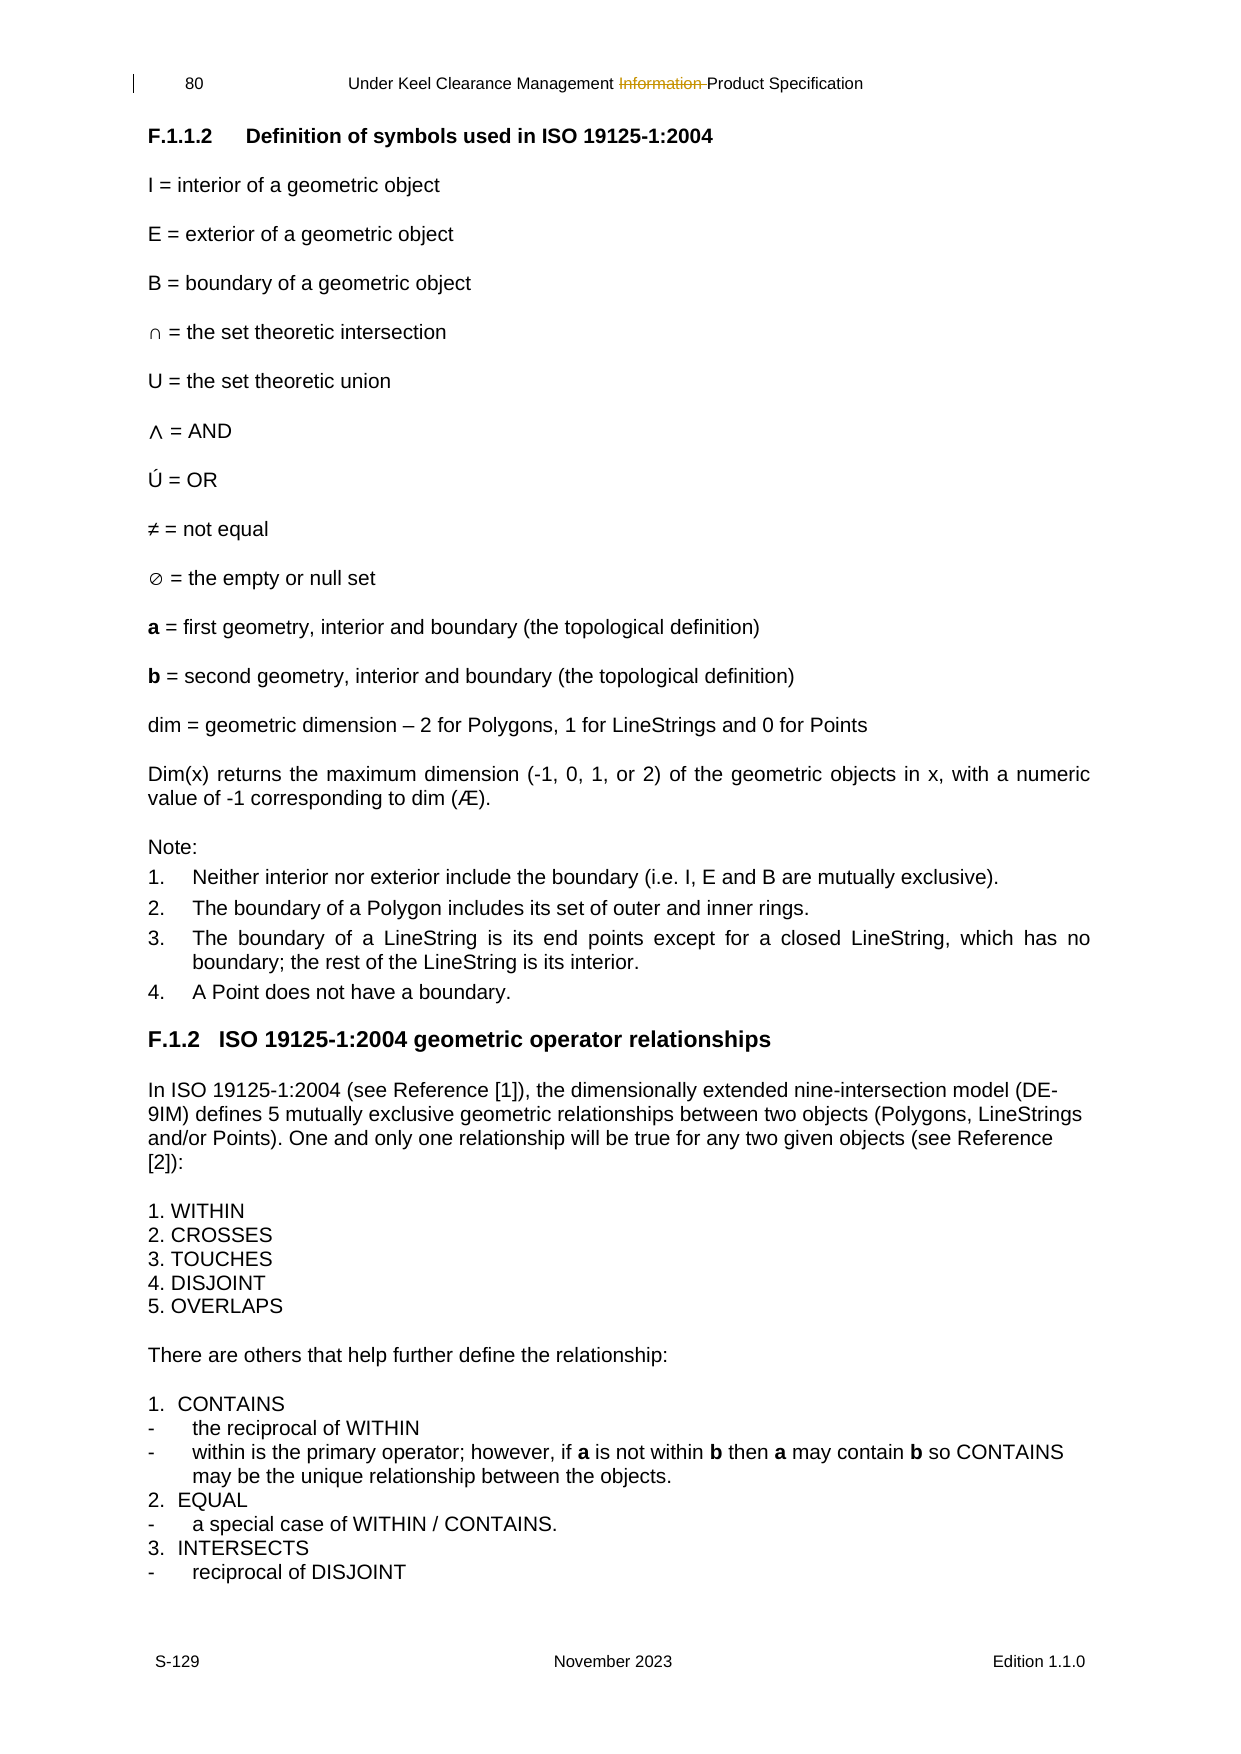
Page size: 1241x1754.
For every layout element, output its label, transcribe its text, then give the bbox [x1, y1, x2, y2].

text  = the empty or null set [148, 566, 1092, 590]
text 1. CONTAINS [148, 1392, 1092, 1416]
subtitle Definition of symbols used in ISO 19125-1:2004 [148, 124, 1092, 148]
text dim = geometric dimension – 2 for Polygons, 1 for LineStrings and 0 for Points [148, 713, 1092, 737]
text 2. CROSSES [148, 1222, 1092, 1246]
text 3. TOUCHES [148, 1246, 1092, 1270]
text - within is the primary operator; however, if a is not within b then a may contain b so CONTAINS may be the unique relationship between the objects. [148, 1440, 1092, 1488]
list Neither interior nor exterior include the boundary (i.e. I, E and B are mutually exclusive). [148, 865, 1092, 889]
text 3. INTERSECTS [148, 1536, 1092, 1560]
text Dim(x) returns the maximum dimension (-1, 0, 1, or 2) of the geometric objects in x, with a numeric value of -1 corresponding to dim (Æ). [148, 762, 1092, 810]
list The boundary of a LineString is its end points except for a closed LineString, which has no boundary; the rest of the LineString is its interior. [148, 926, 1092, 973]
text ≠ = not equal [148, 517, 1092, 541]
subtitle ISO 19125-1:2004 geometric operator relationships [148, 1029, 1092, 1053]
text Note: [148, 835, 1092, 859]
text b = second geometry, interior and boundary (the topological definition) [148, 664, 1092, 688]
text In ISO 19125-1:2004 (see Reference [1]), the dimensionally extended nine-intersection model (DE-9IM) defines 5 mutually exclusive geometric relationships between two objects (Polygons, LineStrings and/or Points). One and only one relationship will be true for any two given objects (see Reference [2]): [148, 1078, 1092, 1173]
text I = interior of a geometric object [148, 173, 1092, 197]
text 2. EQUAL [148, 1488, 1092, 1512]
text E = exterior of a geometric object [148, 222, 1092, 246]
text a = first geometry, interior and boundary (the topological definition) [148, 615, 1092, 639]
text Ú = OR [148, 468, 1092, 492]
text B = boundary of a geometric object [148, 271, 1092, 295]
text 1. WITHIN [148, 1198, 1092, 1222]
text ∩ = the set theoretic intersection [148, 320, 1092, 344]
text - a special case of WITHIN / CONTAINS. [148, 1512, 1092, 1536]
text U = the set theoretic union [148, 369, 1092, 393]
text 4. DISJOINT [148, 1270, 1092, 1294]
text - the reciprocal of WITHIN [148, 1416, 1092, 1440]
text 5. OVERLAPS [148, 1294, 1092, 1318]
text ∧ = AND [148, 418, 1092, 443]
text There are others that help further define the relationship: [148, 1343, 1092, 1367]
list The boundary of a Polygon includes its set of outer and inner rings. [148, 895, 1092, 919]
text - reciprocal of DISJOINT [148, 1560, 1092, 1584]
list A Point does not have a boundary. [148, 980, 1092, 1004]
